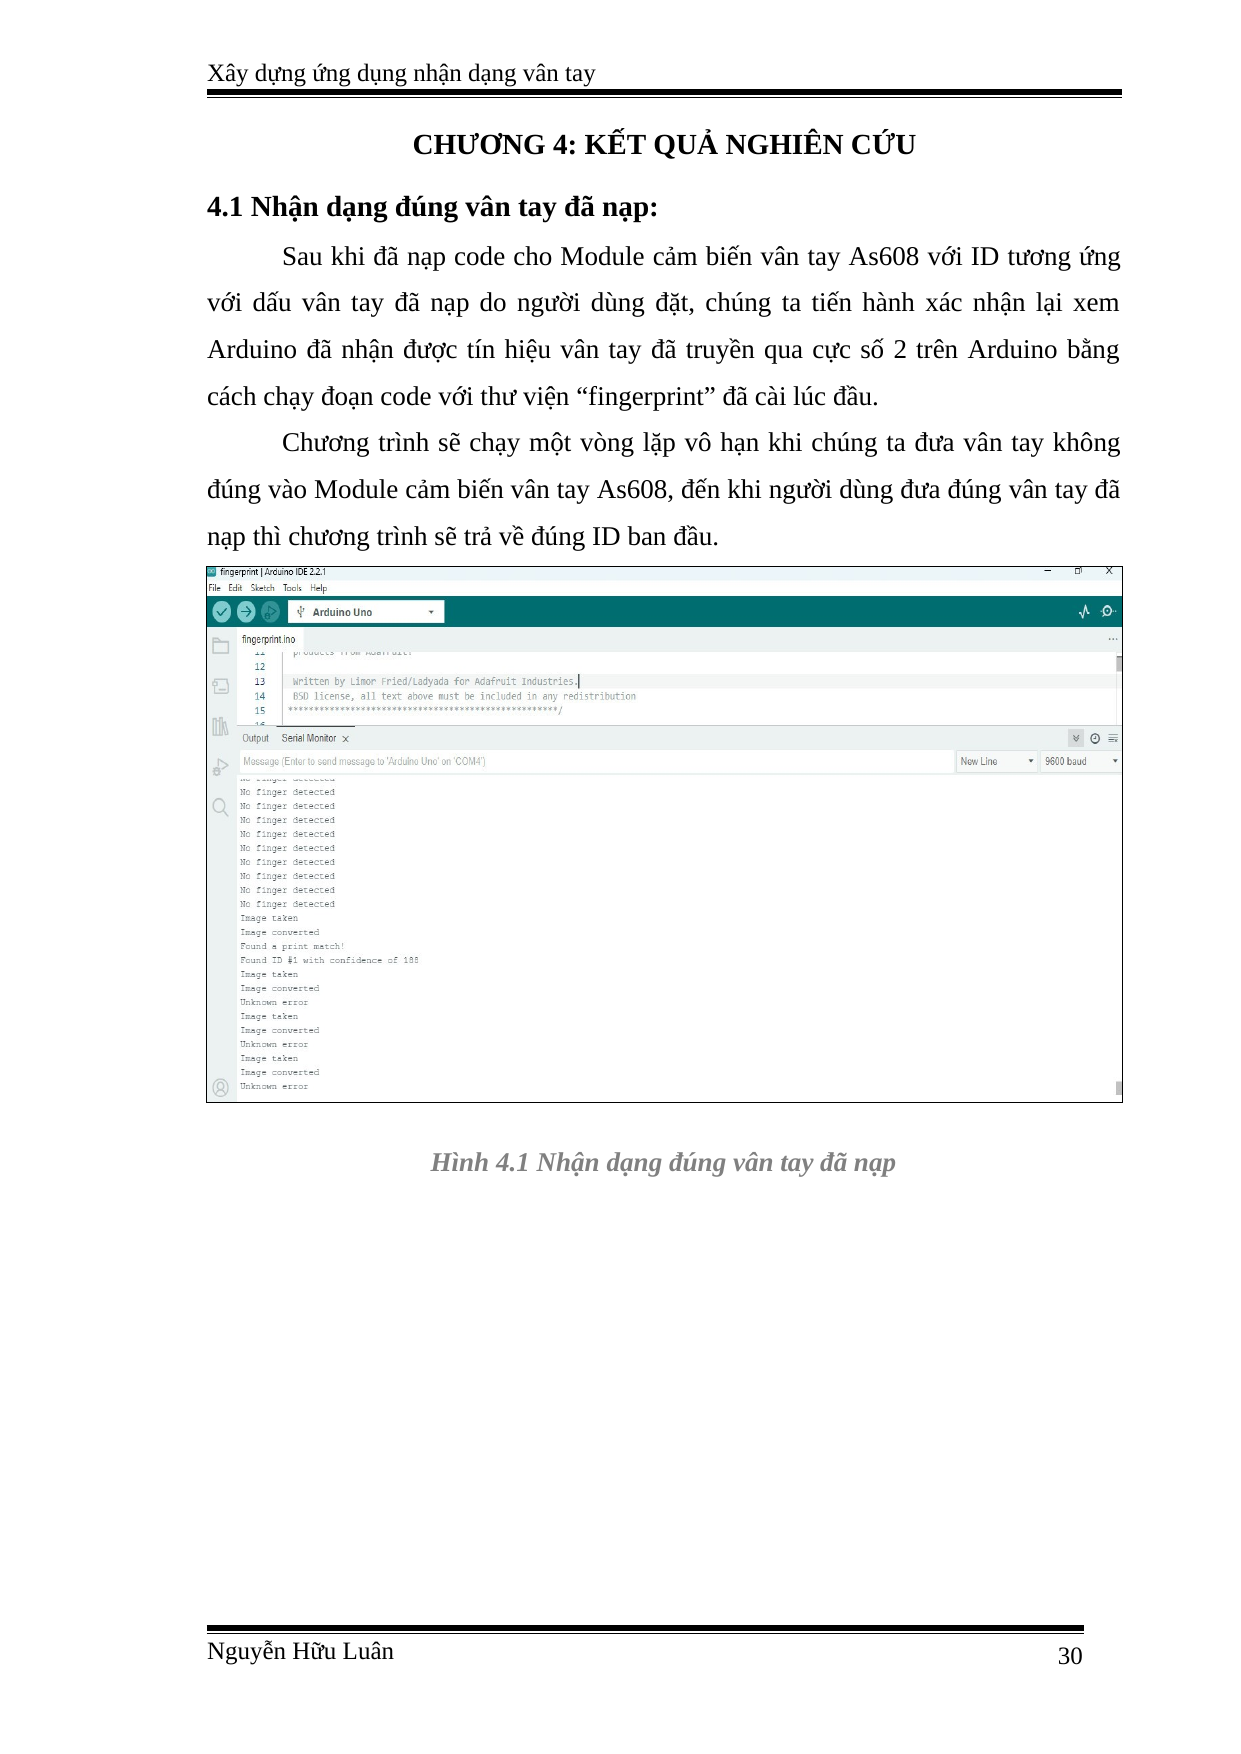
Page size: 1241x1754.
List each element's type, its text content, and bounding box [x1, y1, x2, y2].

text 4.1 Nhận dạng đúng vân tay đã nạp: [207, 189, 1122, 223]
picture [207, 567, 1122, 1102]
text Sau khi đã nạp code cho Module cảm biến vân tay As608 với ID tương ứng với dấu vân tay đã nạp do người dùng đặt, chúng ta tiến hành xác nhận lại xem Arduino đã nhận được tín hiệu vân tay đã truyền qua cực số 2 trên Arduino bằng cách chạy đoạn code với thư viện “fingerprint” đã cài lúc đầu. [207, 240, 1122, 411]
text Hình 4.1 Nhận dạng đúng vân tay đã nạp [207, 1146, 1122, 1177]
text Chương trình sẽ chạy một vòng lặp vô hạn khi chúng ta đưa vân tay không đúng vào Module cảm biến vân tay As608, đến khi người dùng đưa đúng vân tay đã nạp thì chương trình sẽ trả về đúng ID ban đầu. [207, 427, 1122, 551]
text CHƯƠNG 4: KẾT QUẢ NGHIÊN CỨU [207, 127, 1122, 161]
